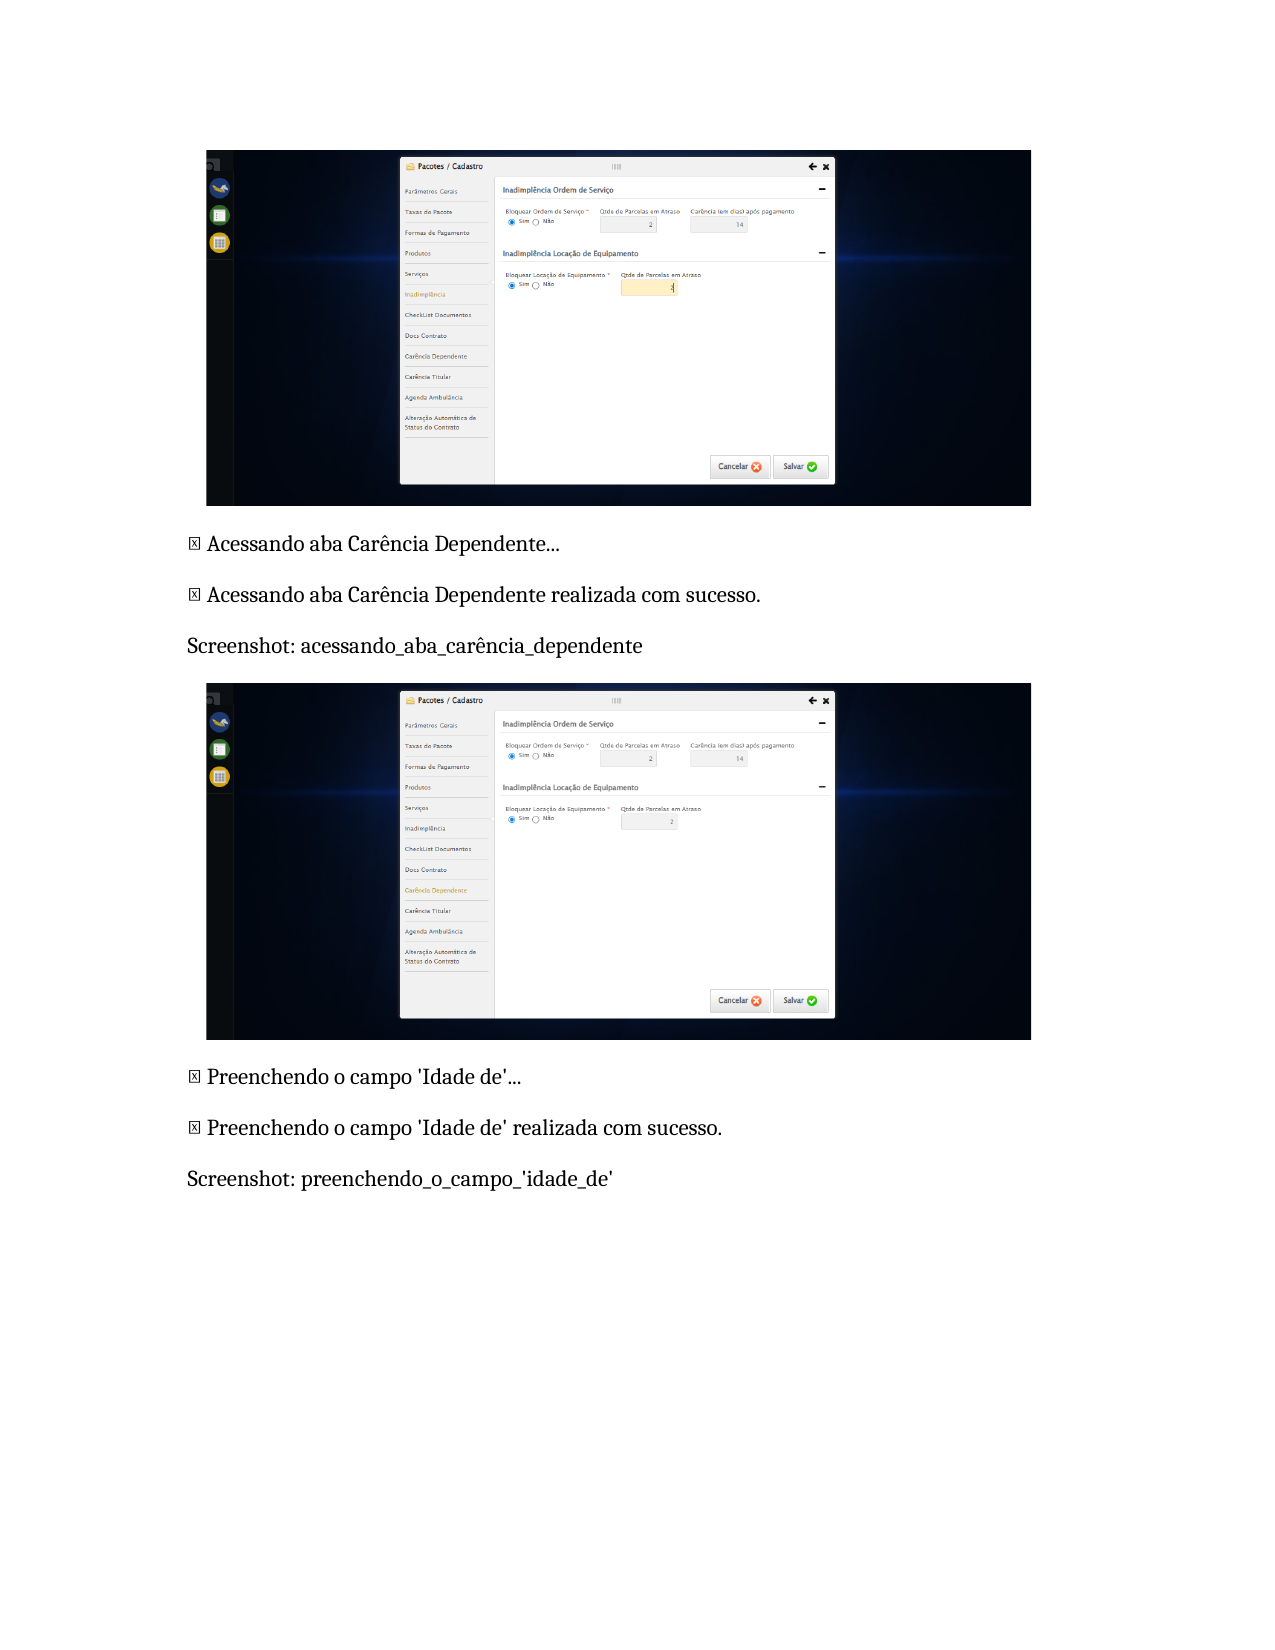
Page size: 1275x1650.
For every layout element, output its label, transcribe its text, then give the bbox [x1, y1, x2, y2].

text Screenshot: acessando_aba_carência_dependente [187, 632, 1087, 659]
text Screenshot: preenchendo_o_campo_'idade_de' [187, 1166, 1087, 1192]
picture [206, 683, 1032, 1040]
text 🔄 Acessando aba Carência Dependente... [187, 530, 1087, 557]
text 🔄 Preenchendo o campo 'Idade de'... [187, 1064, 1087, 1090]
picture [206, 150, 1032, 506]
text ✅ Acessando aba Carência Dependente realizada com sucesso. [187, 581, 1087, 608]
text ✅ Preenchendo o campo 'Idade de' realizada com sucesso. [187, 1115, 1087, 1141]
